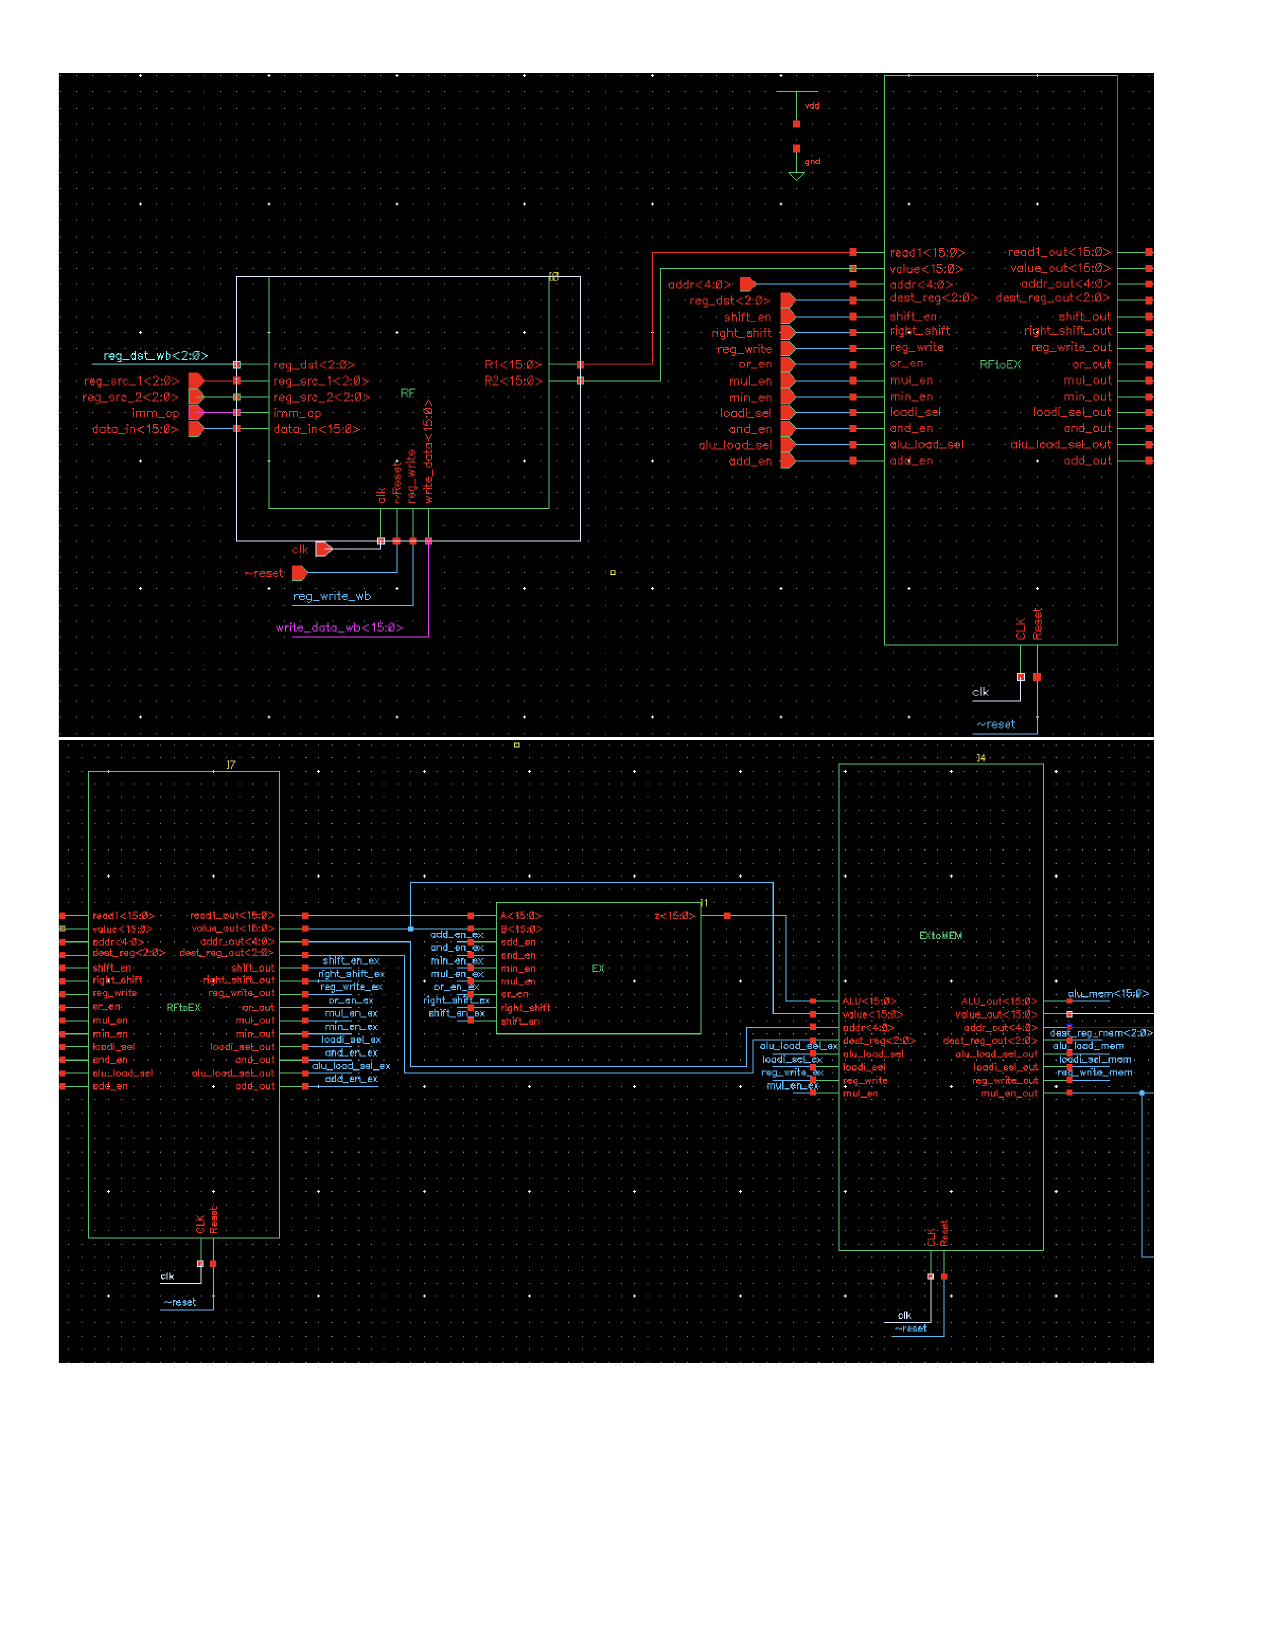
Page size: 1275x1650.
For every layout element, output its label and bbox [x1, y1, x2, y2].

picture [58, 73, 1154, 737]
picture [58, 740, 1154, 1363]
